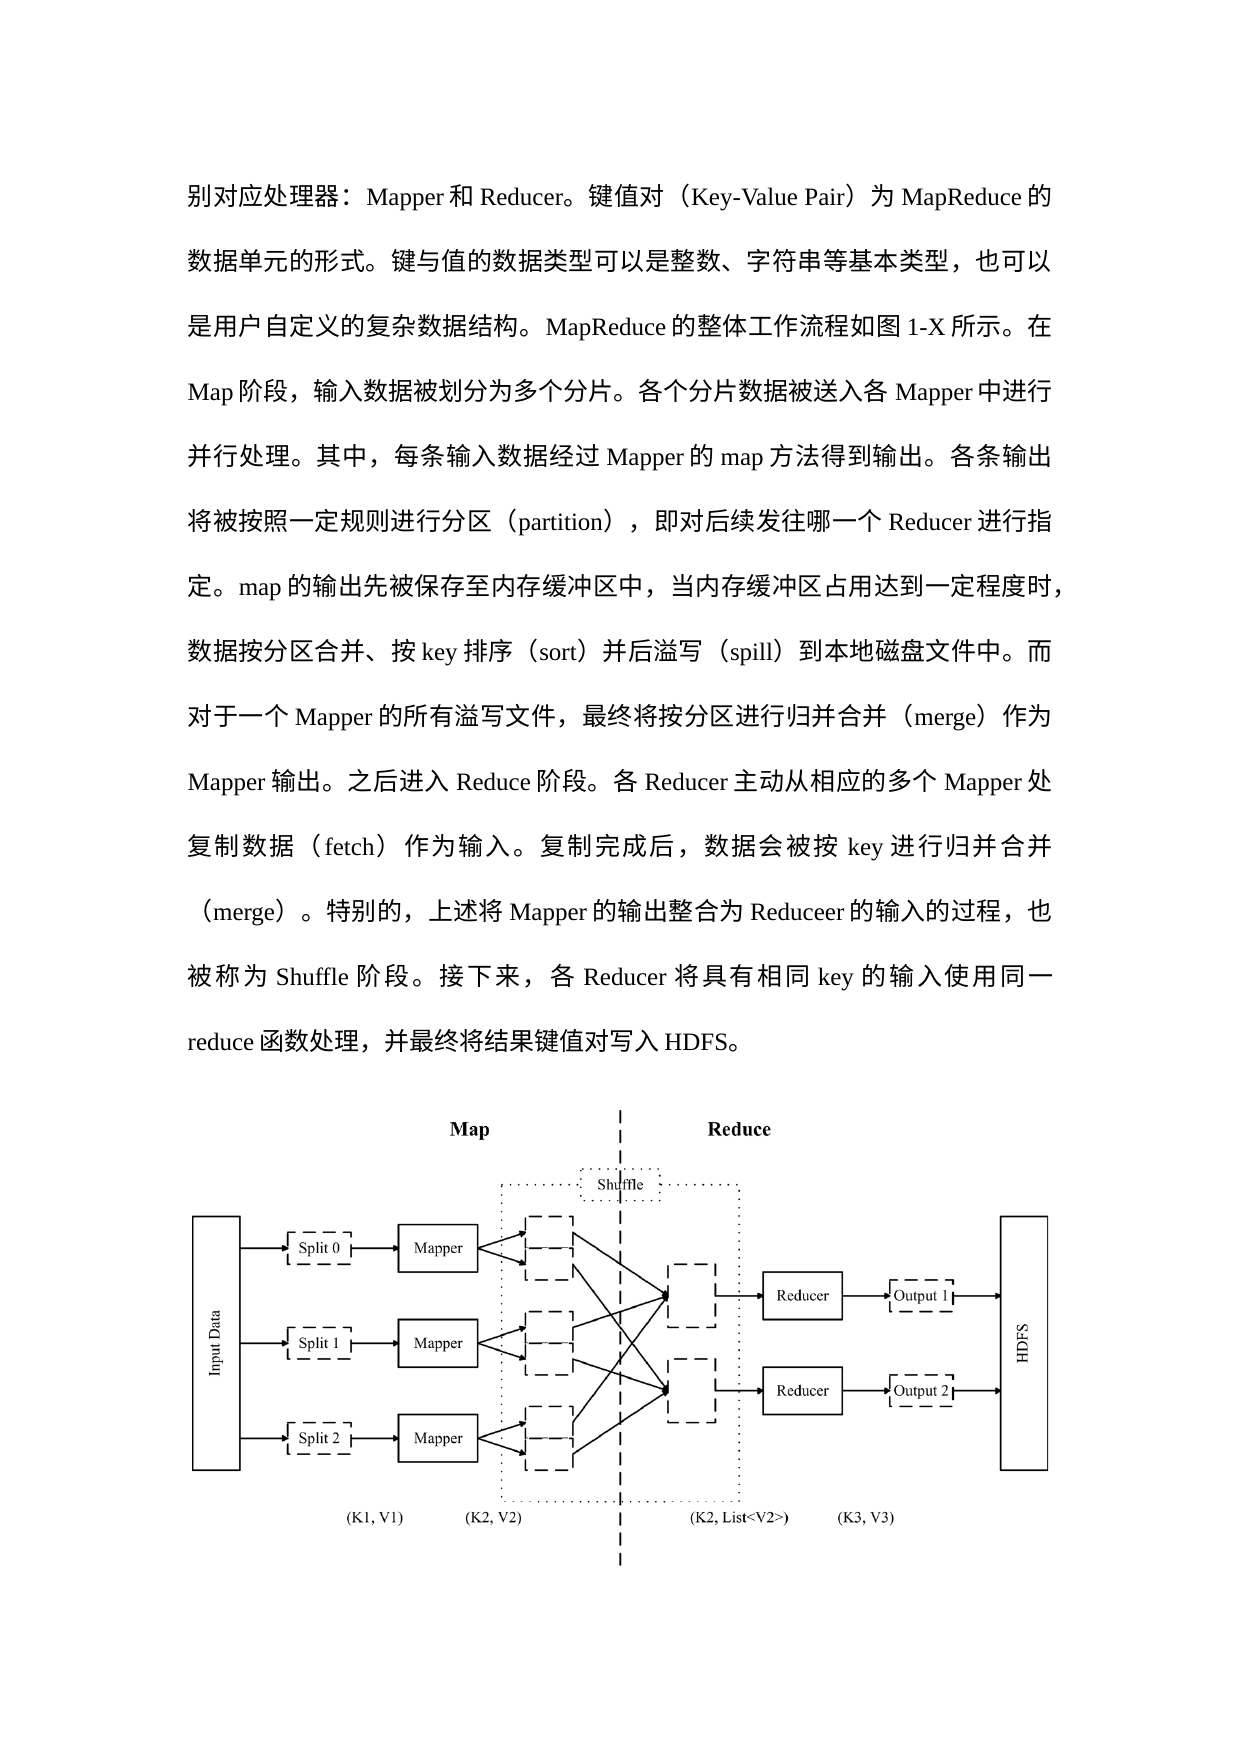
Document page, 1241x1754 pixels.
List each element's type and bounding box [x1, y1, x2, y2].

text [187, 162, 1053, 1072]
picture [192, 1104, 1049, 1566]
